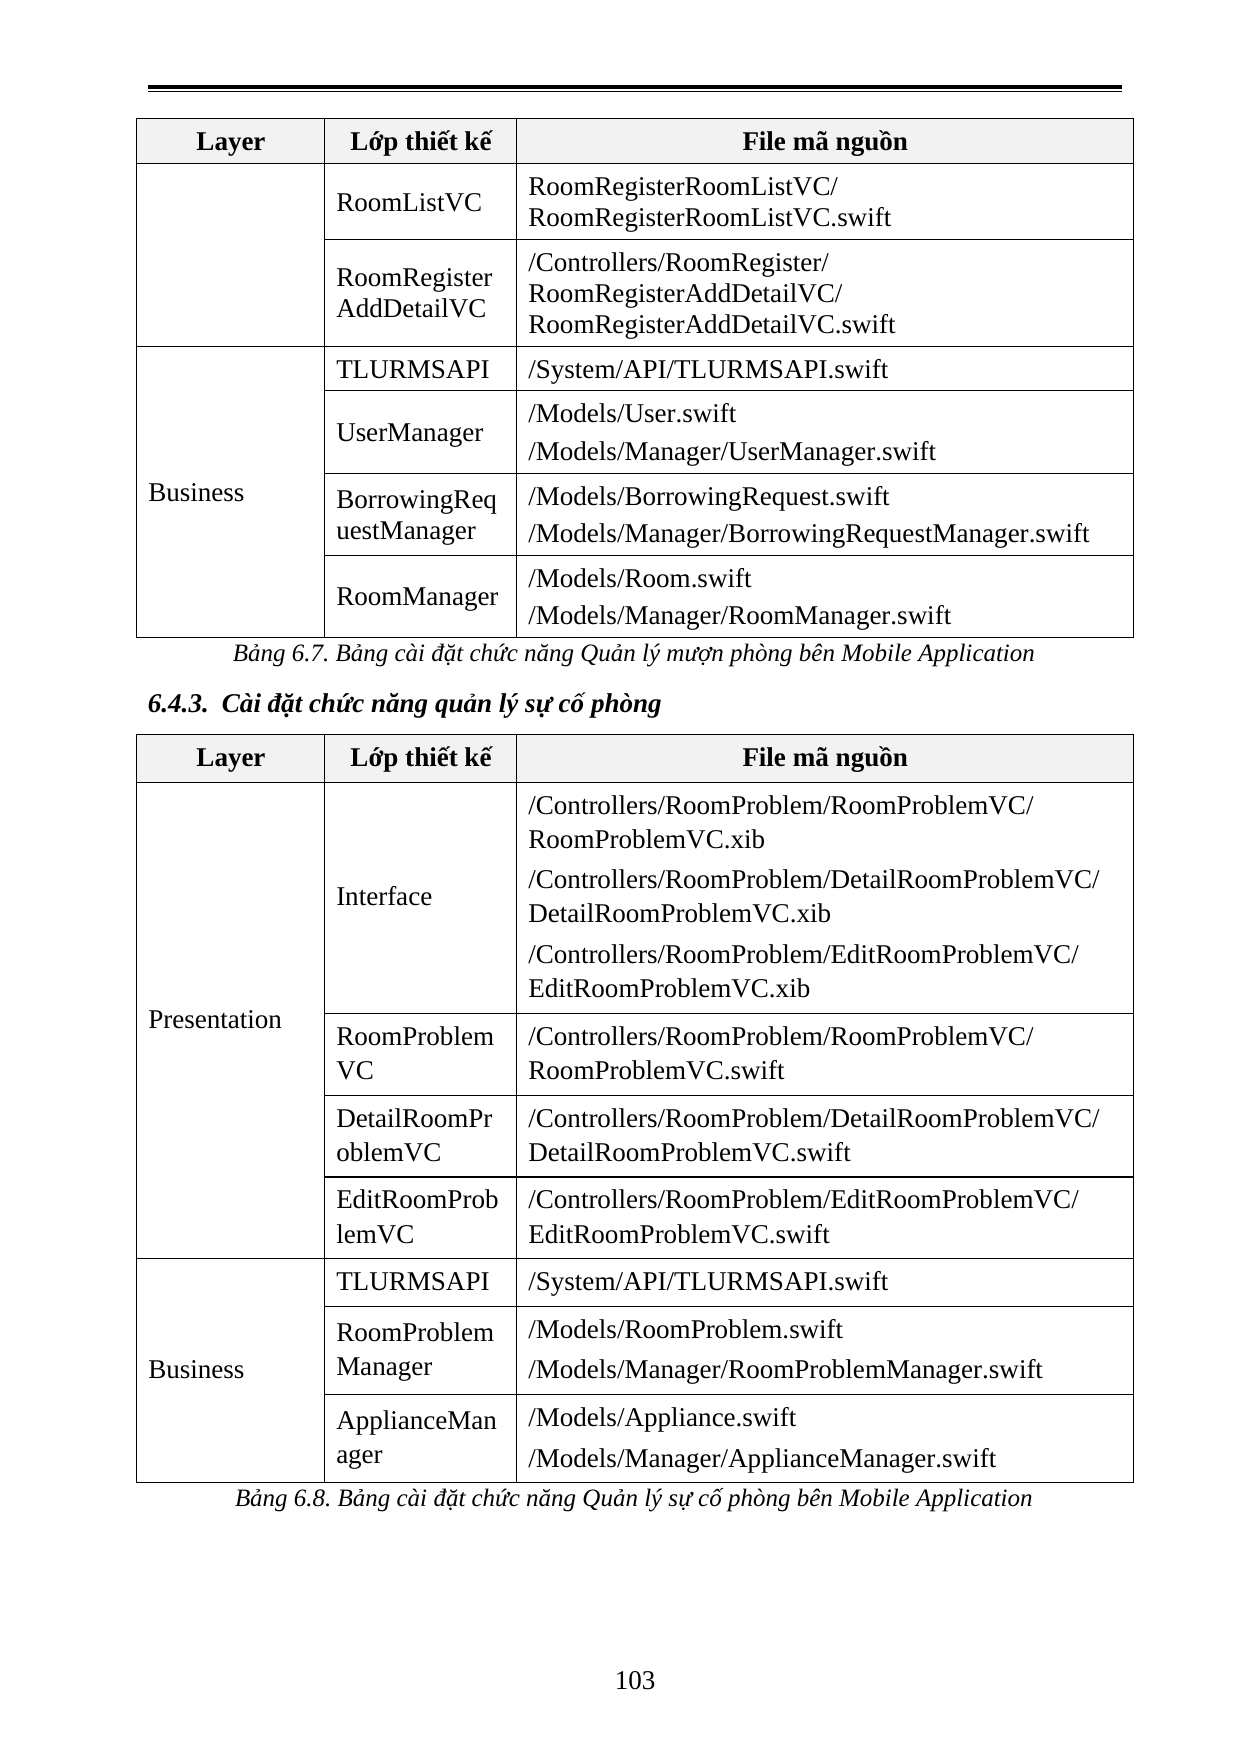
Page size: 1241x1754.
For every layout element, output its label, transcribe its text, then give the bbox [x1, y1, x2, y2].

table_cell /Models/User.swift /Models/Manager/UserManager.swift [517, 391, 1133, 472]
table_cell /Controllers/RoomRegister/RoomRegisterAddDetailVC/RoomRegisterAddDetailVC.swift [517, 240, 1133, 346]
table_cell /Controllers/RoomProblem/RoomProblemVC/RoomProblemVC.swift [517, 1014, 1133, 1094]
table_cell RoomManager [325, 556, 516, 637]
table_cell /Models/Room.swift /Models/Manager/RoomManager.swift [517, 556, 1133, 637]
table_cell TLURMSAPI [325, 1259, 516, 1306]
table_cell RoomRegisterRoomListVC [325, 164, 516, 239]
table_cell EditRoomProblemVC [325, 1178, 516, 1258]
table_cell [517, 164, 1133, 239]
table_cell DetailRoomProblemVC [325, 1096, 516, 1176]
table_cell Presentation [137, 783, 324, 1258]
table_header Lớp thiết kế [325, 735, 516, 782]
table_header Layer [137, 119, 324, 163]
table_header File mã nguồn [517, 119, 1133, 163]
table_cell Business [137, 347, 324, 637]
table_header File mã nguồn [517, 735, 1133, 782]
table_cell RoomRegisterAddDetailVC [325, 240, 516, 346]
table_header Layer [137, 735, 324, 782]
table_cell Interface [325, 783, 516, 1013]
table_cell TLURMSAPI [325, 347, 516, 390]
table_cell UserManager [325, 391, 516, 472]
table_cell BorrowingRequestManager [325, 474, 516, 554]
table_cell /Models/Appliance.swift /Models/Manager/ApplianceManager.swift [517, 1395, 1133, 1482]
table_header Lớp thiết kế [325, 119, 516, 163]
table_cell ApplianceManager [325, 1395, 516, 1482]
table_cell /System/API/TLURMSAPI.swift [517, 347, 1133, 390]
table_cell /Controllers/RoomProblem/RoomProblemVC/RoomProblemVC.xib /Controllers/RoomProblem/DetailRoomProblemVC/DetailRoomProblemVC.xib /Controllers/RoomProblem/EditRoomProblemVC/EditRoomProblemVC.xib [517, 783, 1133, 1013]
table_cell /Controllers/RoomProblem/DetailRoomProblemVC/DetailRoomProblemVC.swift [517, 1096, 1133, 1176]
table_cell RoomProblemVC [325, 1014, 516, 1094]
table_cell RoomProblemManager [325, 1307, 516, 1394]
subtitle Cài đặt chức năng quản lý sự cố phòng [148, 687, 1122, 718]
table_cell /Controllers/RoomProblem/EditRoomProblemVC/EditRoomProblemVC.swift [517, 1178, 1133, 1258]
table_cell Business [137, 1259, 324, 1482]
table_cell /Models/BorrowingRequest.swift /Models/Manager/BorrowingRequestManager.swift [517, 474, 1133, 554]
table_cell /Models/RoomProblem.swift /Models/Manager/RoomProblemManager.swift [517, 1307, 1133, 1394]
table_cell /System/API/TLURMSAPI.swift [517, 1259, 1133, 1306]
